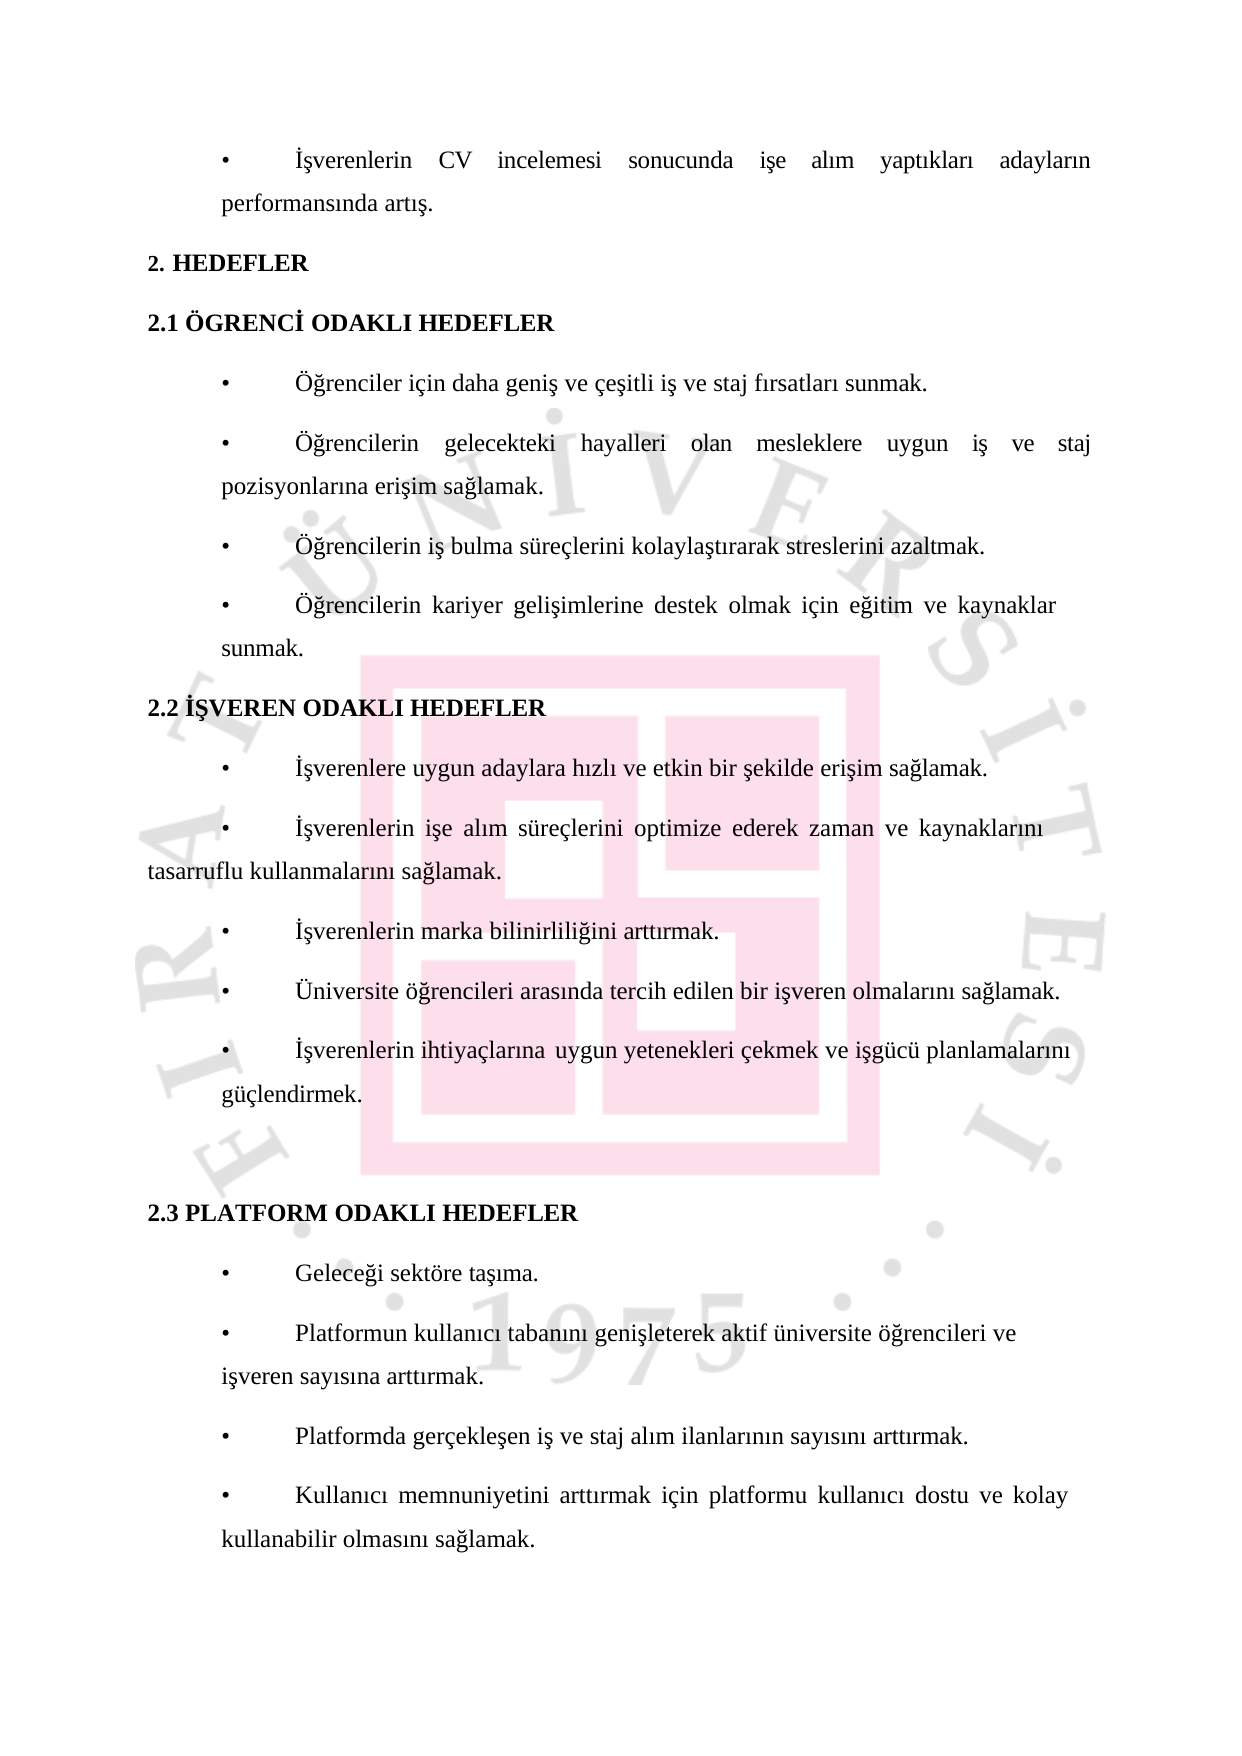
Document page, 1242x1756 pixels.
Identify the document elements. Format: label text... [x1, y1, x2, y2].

list Öğrencilerin kariyer gelişimlerine destek olmak için eğitim ve kaynaklar sunmak. [221, 590, 1090, 662]
subtitle İŞVEREN ODAKLI HEDEFLER [147, 693, 1106, 722]
list İşverenlere uygun adaylara hızlı ve etkin bir şekilde erişim sağlamak. [221, 753, 1106, 782]
list Öğrencilerin gelecekteki hayalleri olan mesleklere uygun iş ve staj pozisyonlarına erişim sağlamak. [221, 428, 1092, 500]
list Platformun kullanıcı tabanını genişleterek aktif üniversite öğrencileri ve işveren sayısına arttırmak. [221, 1318, 1089, 1390]
list Platformda gerçekleşen iş ve staj alım ilanlarının sayısını arttırmak. [221, 1421, 1106, 1449]
list Öğrencilerin iş bulma süreçlerini kolaylaştırarak streslerini azaltmak. [221, 531, 1106, 559]
subtitle HEDEFLER [147, 248, 1106, 277]
list ÖGRENCİ ODAKLI HEDEFLER [147, 308, 1106, 337]
list Kullanıcı memnuniyetini arttırmak için platformu kullanıcı dostu ve kolay kullanabilir olmasını sağlamak. [221, 1481, 1073, 1552]
list Geleceği sektöre taşıma. [221, 1258, 1106, 1287]
list İşverenlerin işe alım süreçlerini optimize ederek zaman ve kaynaklarını tasarruflu kullanmalarını sağlamak. [147, 813, 1078, 885]
list İşverenlerin marka bilinirliliğini arttırmak. [221, 916, 1106, 945]
list Öğrenciler için daha geniş ve çeşitli iş ve staj fırsatları sunmak. [221, 368, 1106, 396]
subtitle PLATFORM ODAKLI HEDEFLER [147, 1198, 1106, 1227]
list İşverenlerin CV incelemesi sonucunda işe alım yaptıkları adayların performansında artış. [221, 145, 1092, 217]
list İşverenlerin ihtiyaçlarına uygun yetenekleri çekmek ve işgücü planlamalarını güçlendirmek. [221, 1036, 1084, 1107]
list Üniversite öğrencileri arasında tercih edilen bir işveren olmalarını sağlamak. [221, 976, 1106, 1004]
